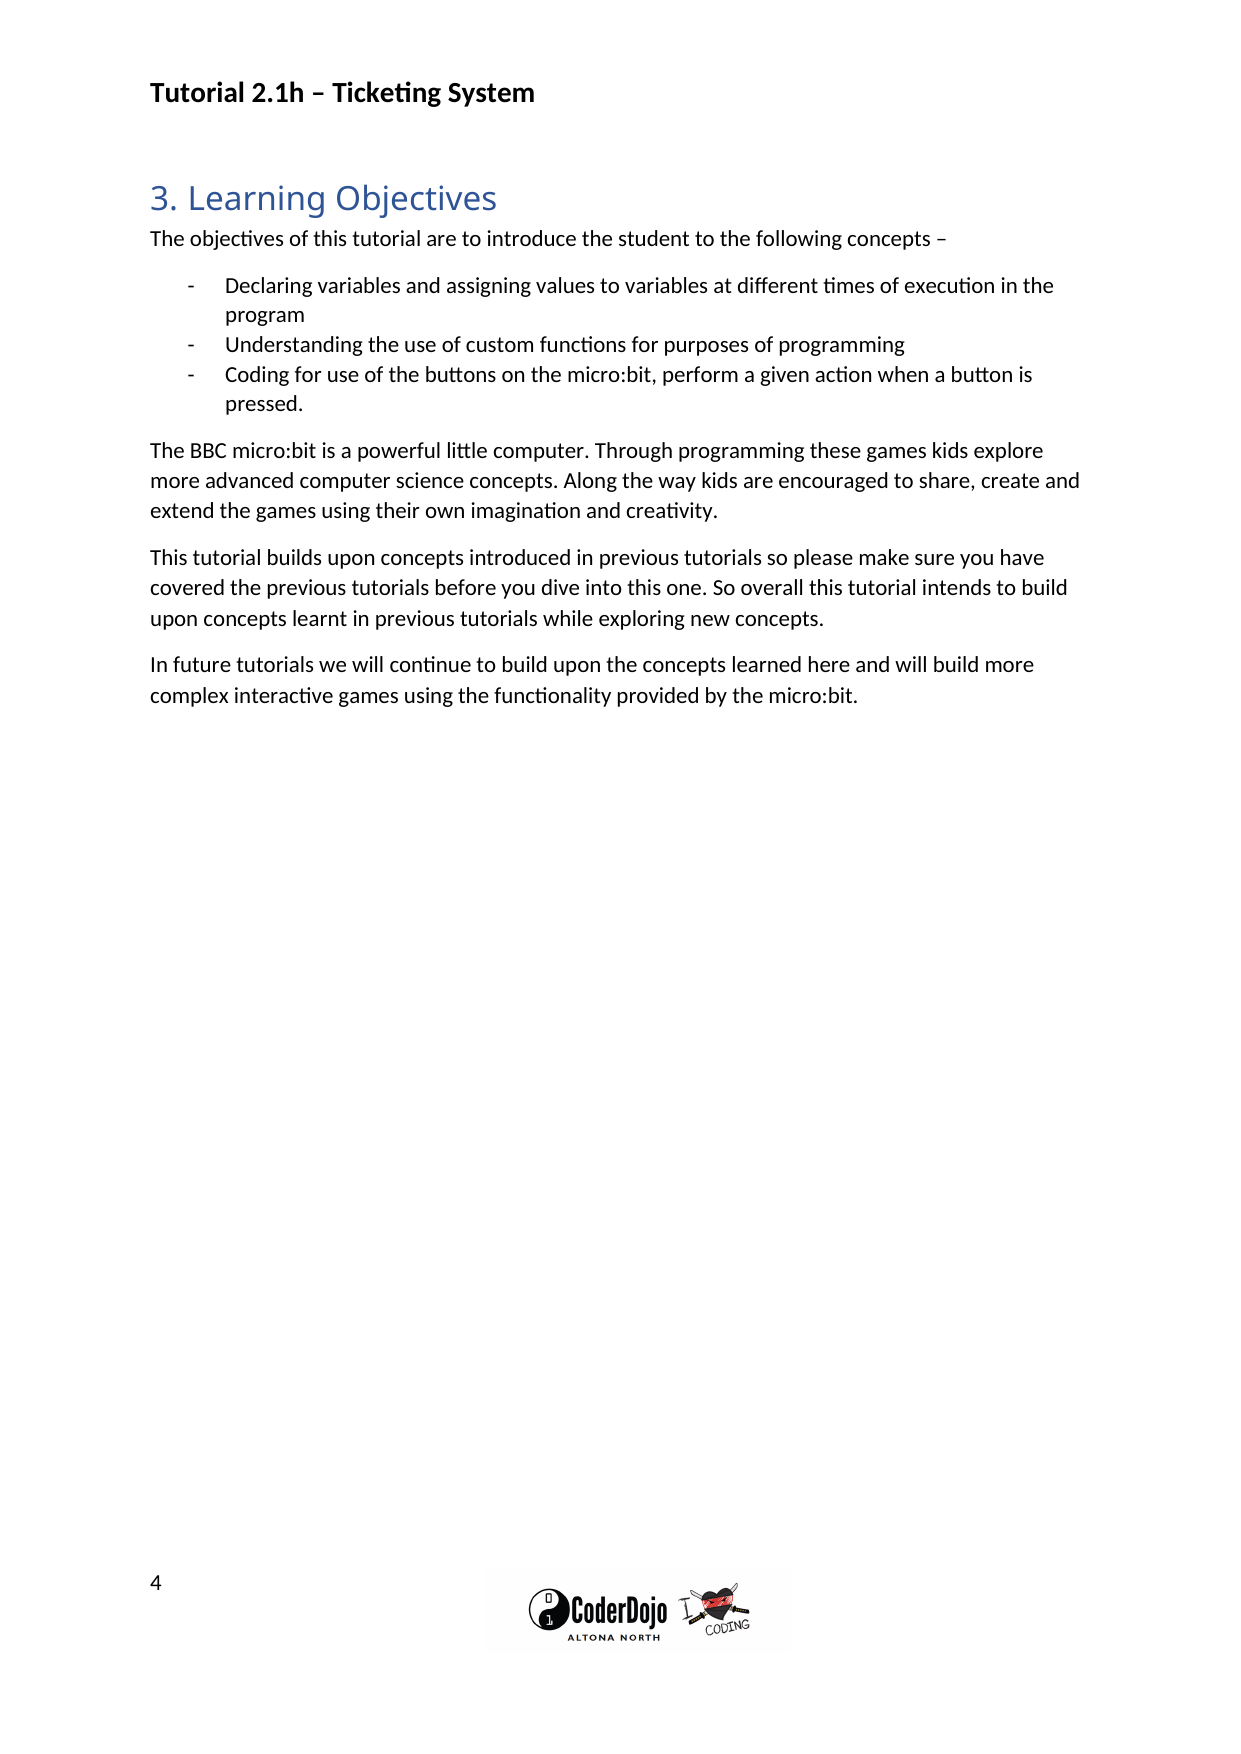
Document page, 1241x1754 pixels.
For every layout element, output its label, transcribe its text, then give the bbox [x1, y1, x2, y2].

subtitle Learning Objectives [150, 175, 1090, 220]
text The objectives of this tutorial are to introduce the student to the following concepts – [150, 224, 1090, 252]
list Coding for use of the buttons on the micro:bit, perform a given action when a button is pressed. [187, 360, 1090, 418]
list Understanding the use of custom functions for purposes of programming [187, 330, 1090, 358]
text The BBC micro:bit is a powerful little computer. Through programming these games kids explore more advanced computer science concepts. Along the way kids are encouraged to share, create and extend the games using their own imagination and creativity. [150, 436, 1090, 524]
picture [486, 1568, 792, 1653]
text This tutorial builds upon concepts introduced in previous tutorials so please make sure you have covered the previous tutorials before you dive into this one. So overall this tutorial intends to build upon concepts learnt in previous tutorials while exploring new concepts. [150, 543, 1090, 632]
list Declaring variables and assigning values to variables at different times of execution in the program [187, 271, 1090, 328]
text In future tutorials we will continue to build upon the concepts learned here and will build more complex interactive games using the functionality provided by the micro:bit. [150, 651, 1090, 709]
